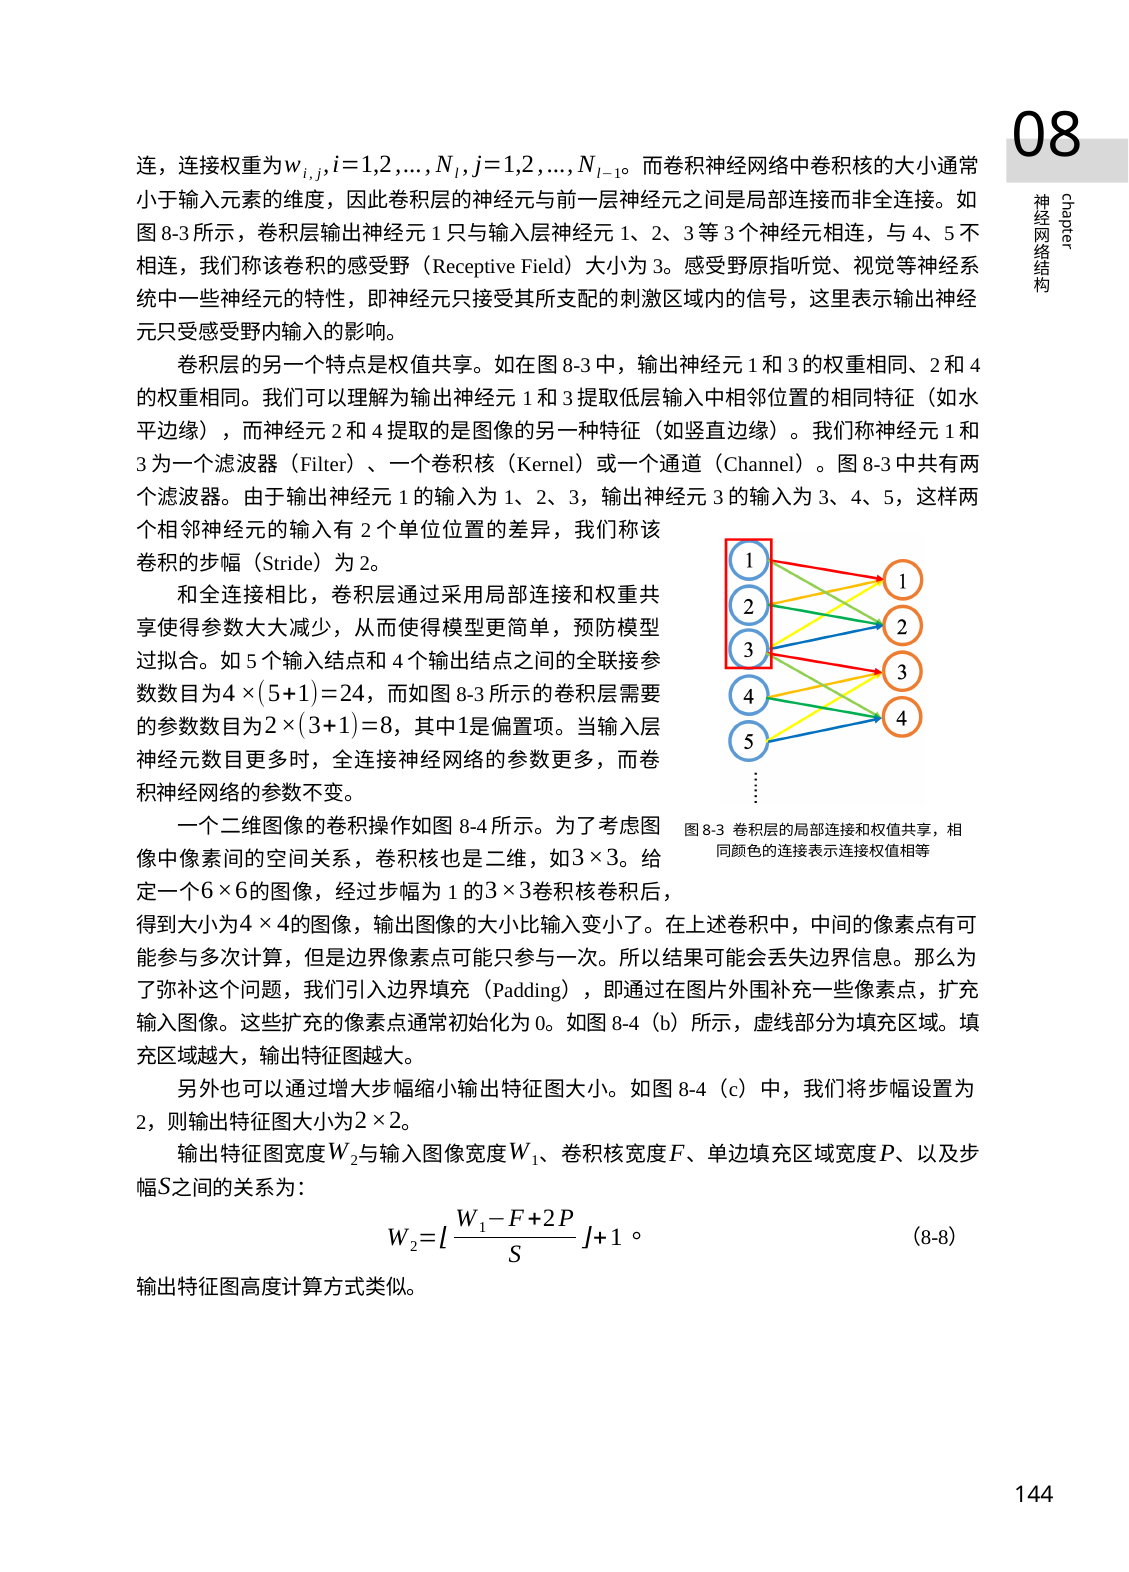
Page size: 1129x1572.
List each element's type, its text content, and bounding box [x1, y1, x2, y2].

text 和全连接相比，卷积层通过采用局部连接和权重共享使得参数大大减少，从而使得模型更简单，预防模型过拟合。如5个输入结点和4个输出结点之间的全联接参数数目为，而如图8-3所示的卷积层需要的参数数目为，其中是偏置项。当输入层神经元数目更多时，全连接神经网络的参数更多，而卷积神经网络的参数不变。 [136, 577, 980, 808]
picture [720, 534, 927, 806]
table_header （8-8） [870, 1203, 969, 1269]
text 一个二维图像的卷积操作如图8-4所示。为了考虑图像中像素间的空间关系，卷积核也是二维，如。给定一个的图像，经过步幅为1的卷积核卷积后，得到大小为的图像，输出图像的大小比输入变小了。在上述卷积中，中间的像素点有可能参与多次计算，但是边界像素点可能只参与一次。所以结果可能会丢失边界信息。那么为了弥补这个问题，我们引入边界填充（Padding），即通过在图片外围补充一些像素点，扩充输入图像。这些扩充的像素点通常初始化为0。如图8-4（b）所示，虚线部分为填充区域。填充区域越大，输出特征图越大。 [136, 808, 980, 1071]
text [136, 149, 980, 347]
text 卷积层的另一个特点是权值共享。如在图8-3中，输出神经元1和3的权重相同、2和4的权重相同。我们可以理解为输出神经元1和3提取低层输入中相邻位置的相同特征（如水平边缘），而神经元2和4提取的是图像的另一种特征（如竖直边缘）。我们称神经元1和3为一个滤波器（Filter）、一个卷积核（Kernel）或一个通道（Channel）。图8-3中共有两个滤波器。由于输出神经元1的输入为1、2、3，输出神经元3的输入为3、4、5，这样两个相邻神经元的输入有2个单位位置的差异，我们称该卷积的步幅（Stride）为2。 [136, 347, 980, 577]
text 另外也可以通过增大步幅缩小输出特征图大小。如图 8-4（c）中，我们将步幅设置为 2，则输出特征图大小为。 [136, 1071, 980, 1137]
table_header [125, 1203, 869, 1269]
text 输出特征图高度计算方式类似。 [136, 1269, 980, 1302]
text 输出特征图宽度与输入图像宽度、卷积核宽度、单边填充区域宽度、以及步幅之间的关系为： [136, 1137, 980, 1203]
